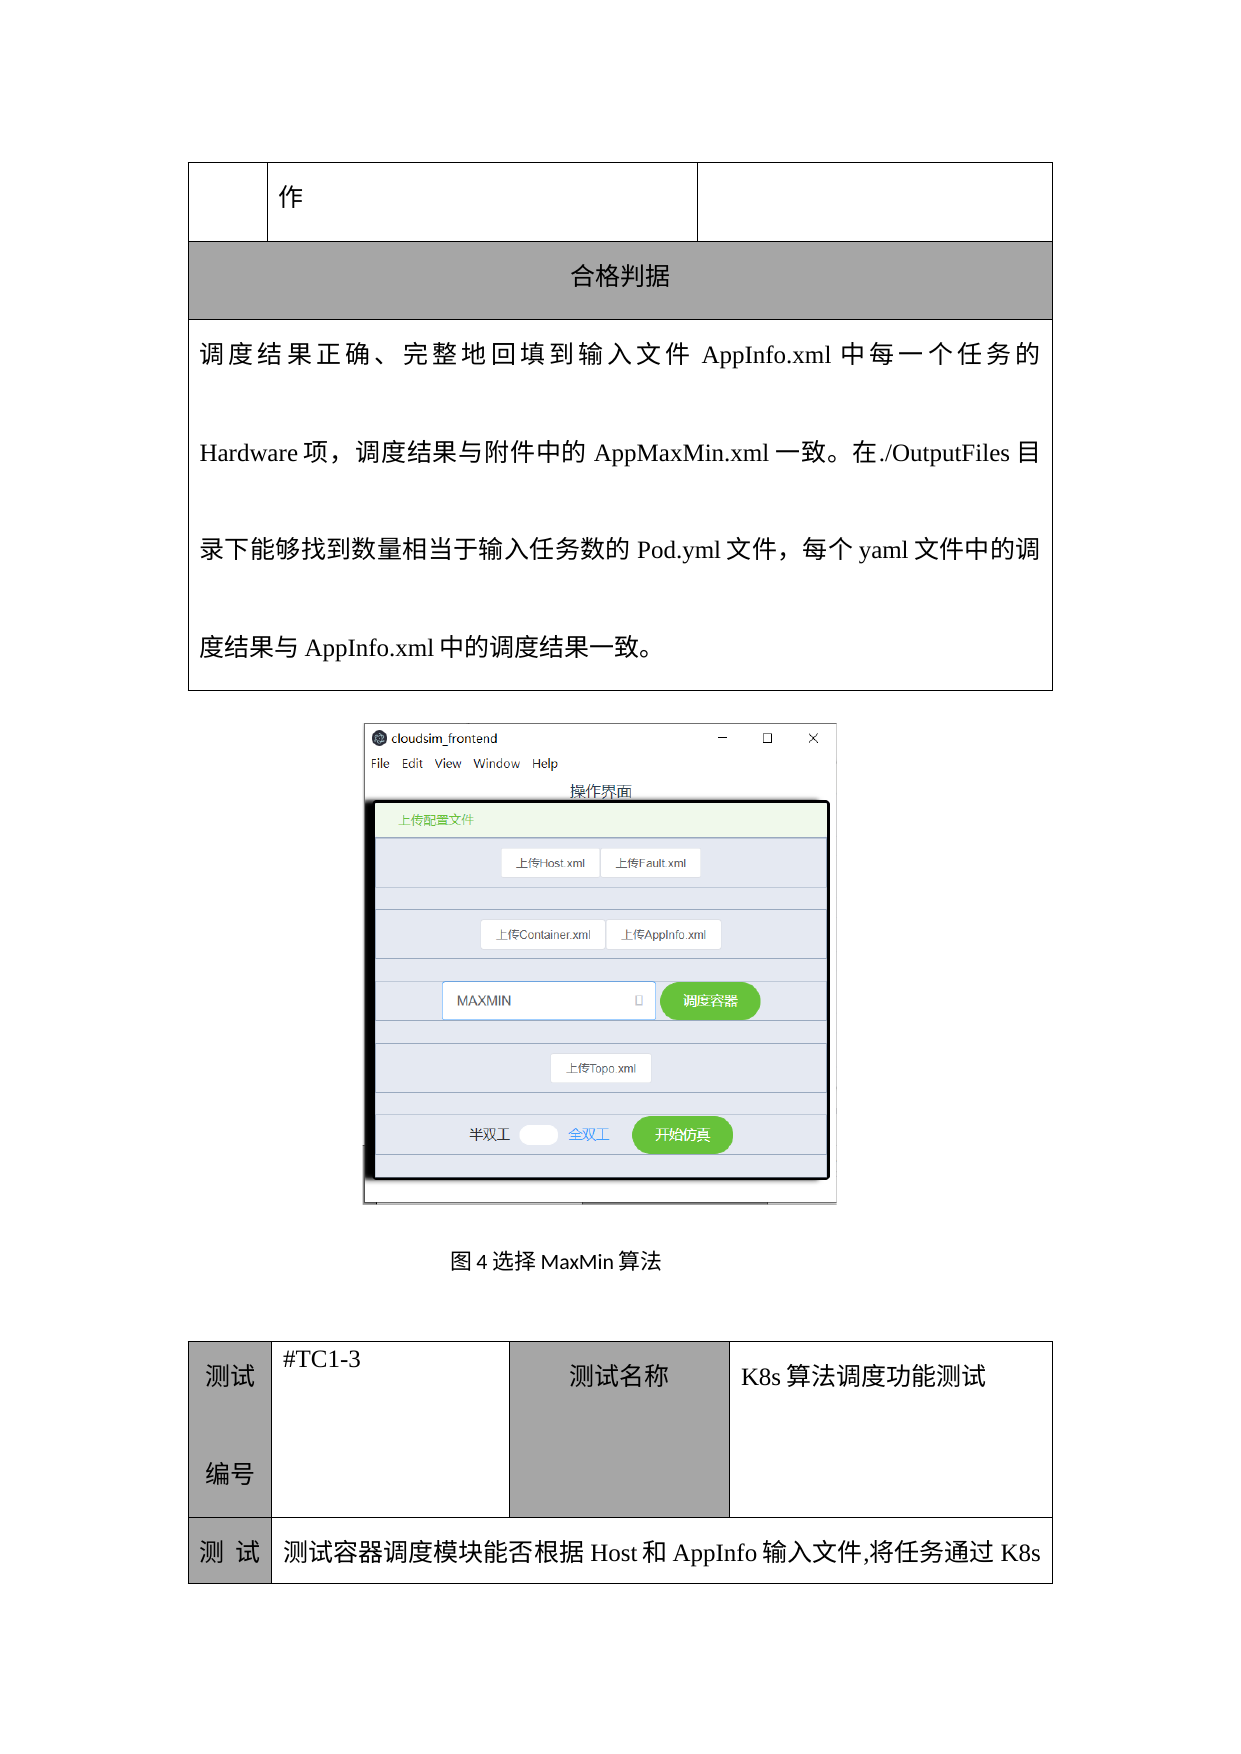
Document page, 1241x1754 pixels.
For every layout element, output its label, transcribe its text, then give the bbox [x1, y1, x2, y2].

table_cell 测试目的 [189, 1518, 271, 1583]
text 图4 选择MaxMin算法 [406, 1244, 1053, 1276]
picture [362, 723, 837, 1205]
table_cell 7 [189, 163, 267, 241]
table_header 测试编号 [189, 1342, 271, 1517]
table_header #TC1-3 [272, 1342, 509, 1517]
table_cell 调度结果正确、完整地回填到输入文件AppInfo.xml中每一个任务的Hardware项，调度结果与附件中的AppMaxMin.xml一致。在./OutputFiles目录下能够找到数量相当于输入任务数的Pod.yml文件，每个yaml文件中的调度结果与AppInfo.xml中的调度结果一致。 [189, 320, 1052, 690]
table_cell 图4 [698, 163, 1052, 241]
table_cell 点击“调度容器”，调度模块开始工作 [268, 163, 697, 241]
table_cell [272, 1518, 1052, 1583]
table_header 测试名称 [510, 1342, 729, 1517]
table_header K8s算法调度功能测试 [730, 1342, 1052, 1517]
table_cell 合格判据 [189, 242, 1052, 319]
